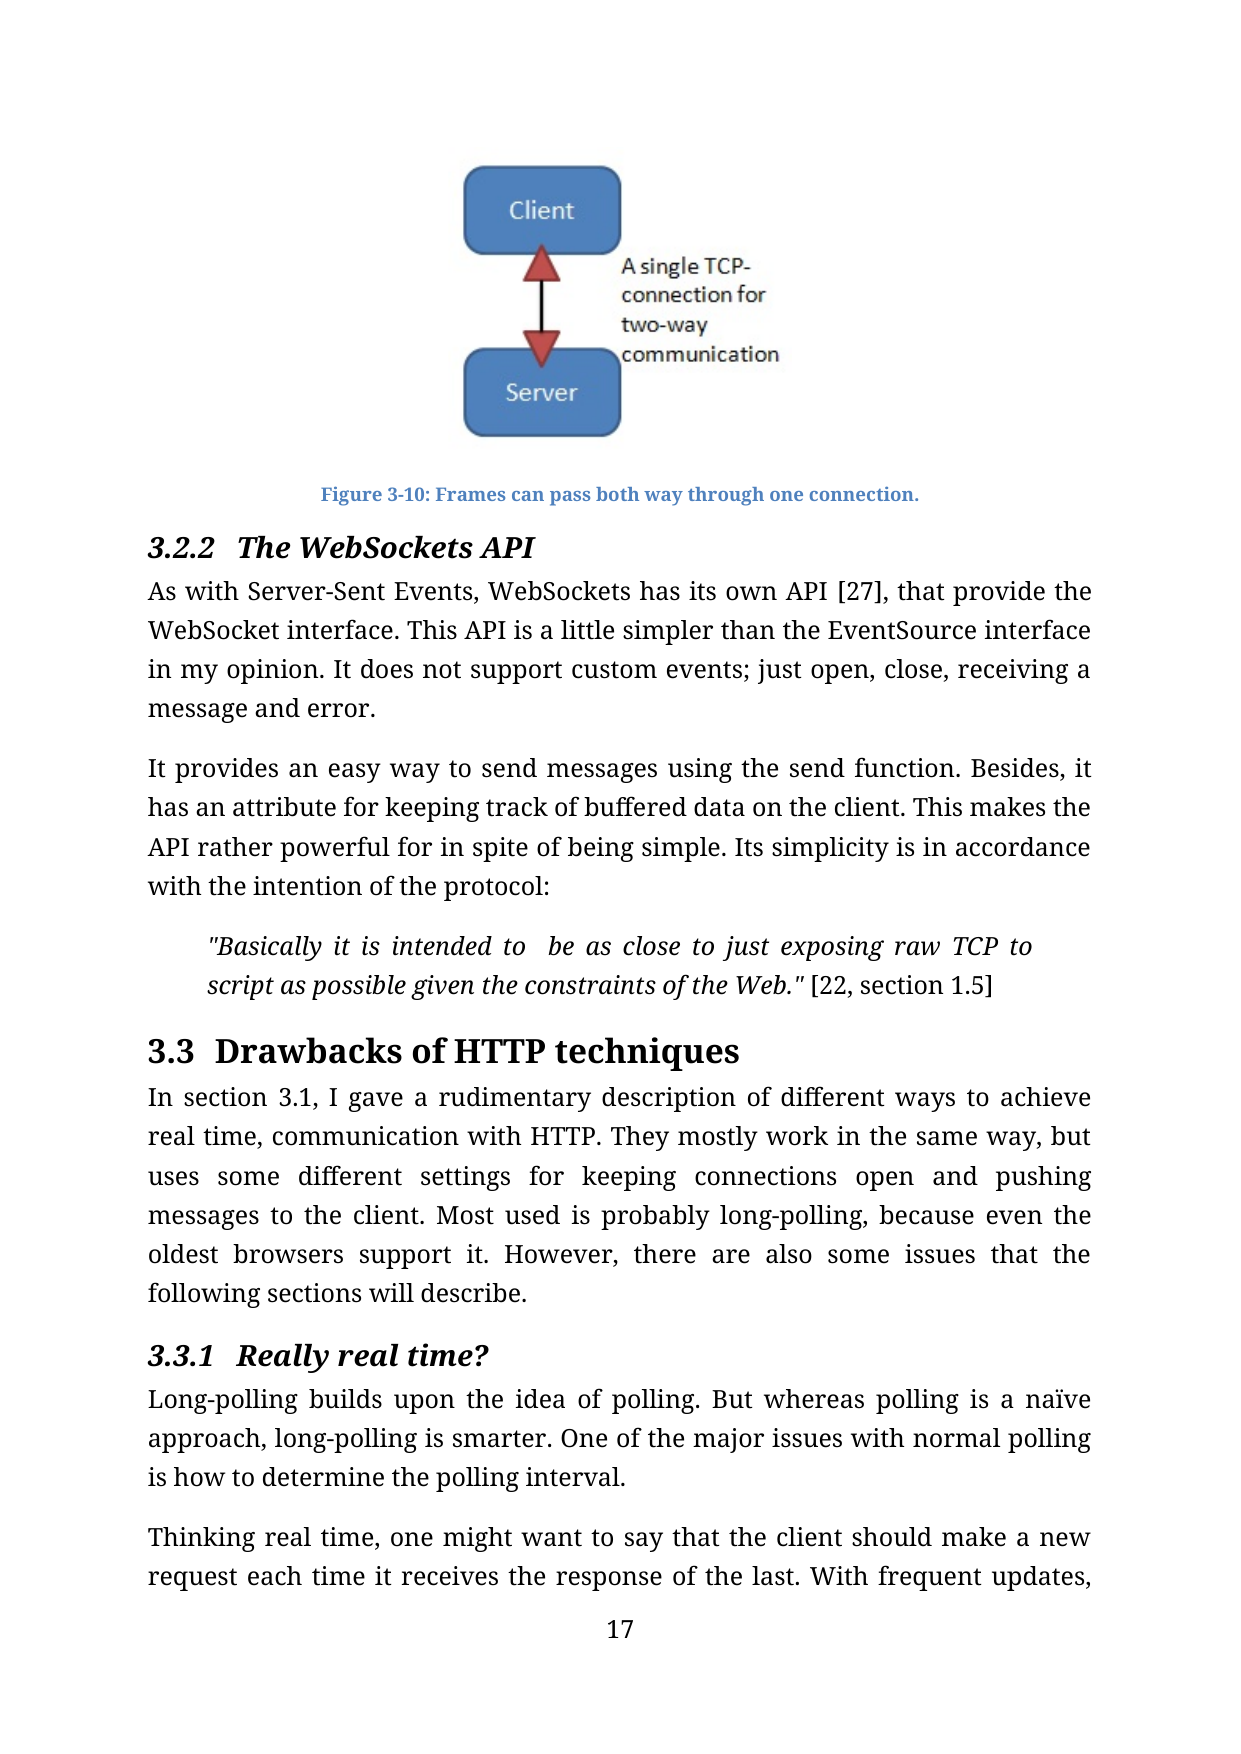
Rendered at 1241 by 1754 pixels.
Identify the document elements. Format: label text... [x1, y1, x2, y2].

subtitle Drawbacks of HTTP techniques [148, 1028, 1092, 1073]
text Long-polling builds upon the idea of polling. But whereas polling is a naïve approach, long-polling is smarter. One of the major issues with normal polling is how to determine the polling interval. [148, 1381, 1092, 1494]
text As with Server-Sent Events, WebSockets has its own API [27], that provide the WebSocket interface. This API is a little simpler than the EventSource interface in my opinion. It does not support custom events; just open, close, receiving a message and error. [148, 573, 1092, 725]
text It provides an easy way to send messages using the send function. Besides, it has an attribute for keeping track of buffered data on the client. This makes the API rather powerful for in spite of being simple. Its simplicity is in accordance with the intention of the protocol: [148, 751, 1092, 902]
text In section 3.1, I gave a rudimentary description of different ways to achieve real time, communication with HTTP. They mostly work in the same way, but uses some different settings for keeping connections open and pushing messages to the client. Most used is probably long-polling, because even the oldest browsers support it. However, there are also some issues that the following sections will describe. [148, 1080, 1092, 1310]
text "Basically it is intended to be as close to just exposing raw TCP to script as possible given the constraints of the Web." [22, section 1.5] [207, 928, 1034, 1002]
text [148, 1519, 1092, 1593]
subtitle Really real time? [148, 1336, 1092, 1375]
picture [448, 147, 792, 456]
subtitle The WebSockets API [148, 528, 1092, 567]
